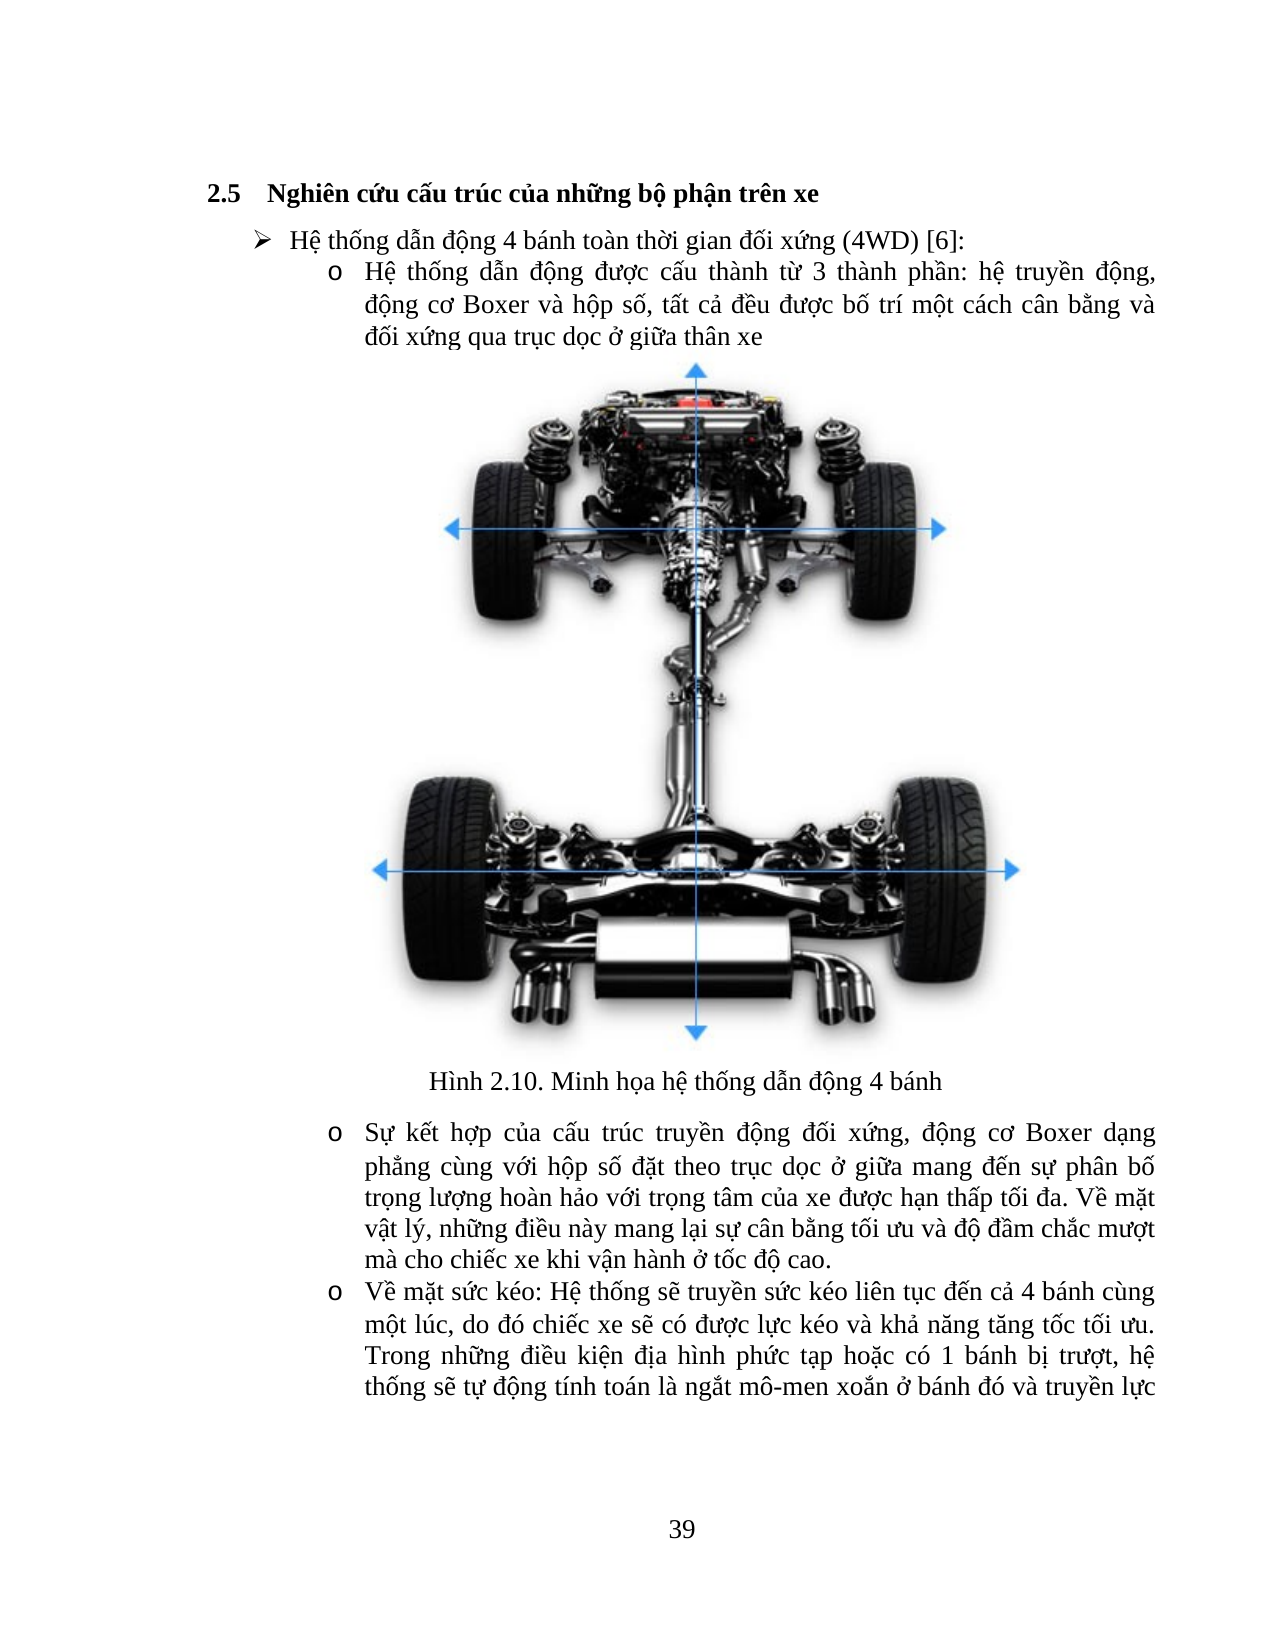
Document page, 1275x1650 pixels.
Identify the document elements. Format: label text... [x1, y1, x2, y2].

list Sự kết hợp của cấu trúc truyền động đối xứng, động cơ Boxer dạng phẳng cùng với hộp số đặt theo trục dọc ở giữa mang đến sự phân bố trọng lượng hoàn hảo với trọng tâm của xe được hạn thấp tối đa. Về mặt vật lý, những điều này mang lại sự cân bằng tối ưu và độ đầm chắc mượt mà cho chiếc xe khi vận hành ở tốc độ cao. [327, 1117, 1157, 1274]
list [327, 1274, 1157, 1401]
subtitle Nghiên cứu cấu trúc của những bộ phận trên xe [207, 177, 1157, 208]
list Hệ thống dẫn động 4 bánh toàn thời gian đối xứng (4WD) : [252, 224, 1157, 255]
list Hệ thống dẫn động được cấu thành từ 3 thành phần: hệ truyền động, động cơ Boxer và hộp số, tất cả đều được bố trí một cách cân bằng và đối xứng qua trục dọc ở giữa thân xe [327, 255, 1157, 351]
picture [364, 350, 1027, 1065]
